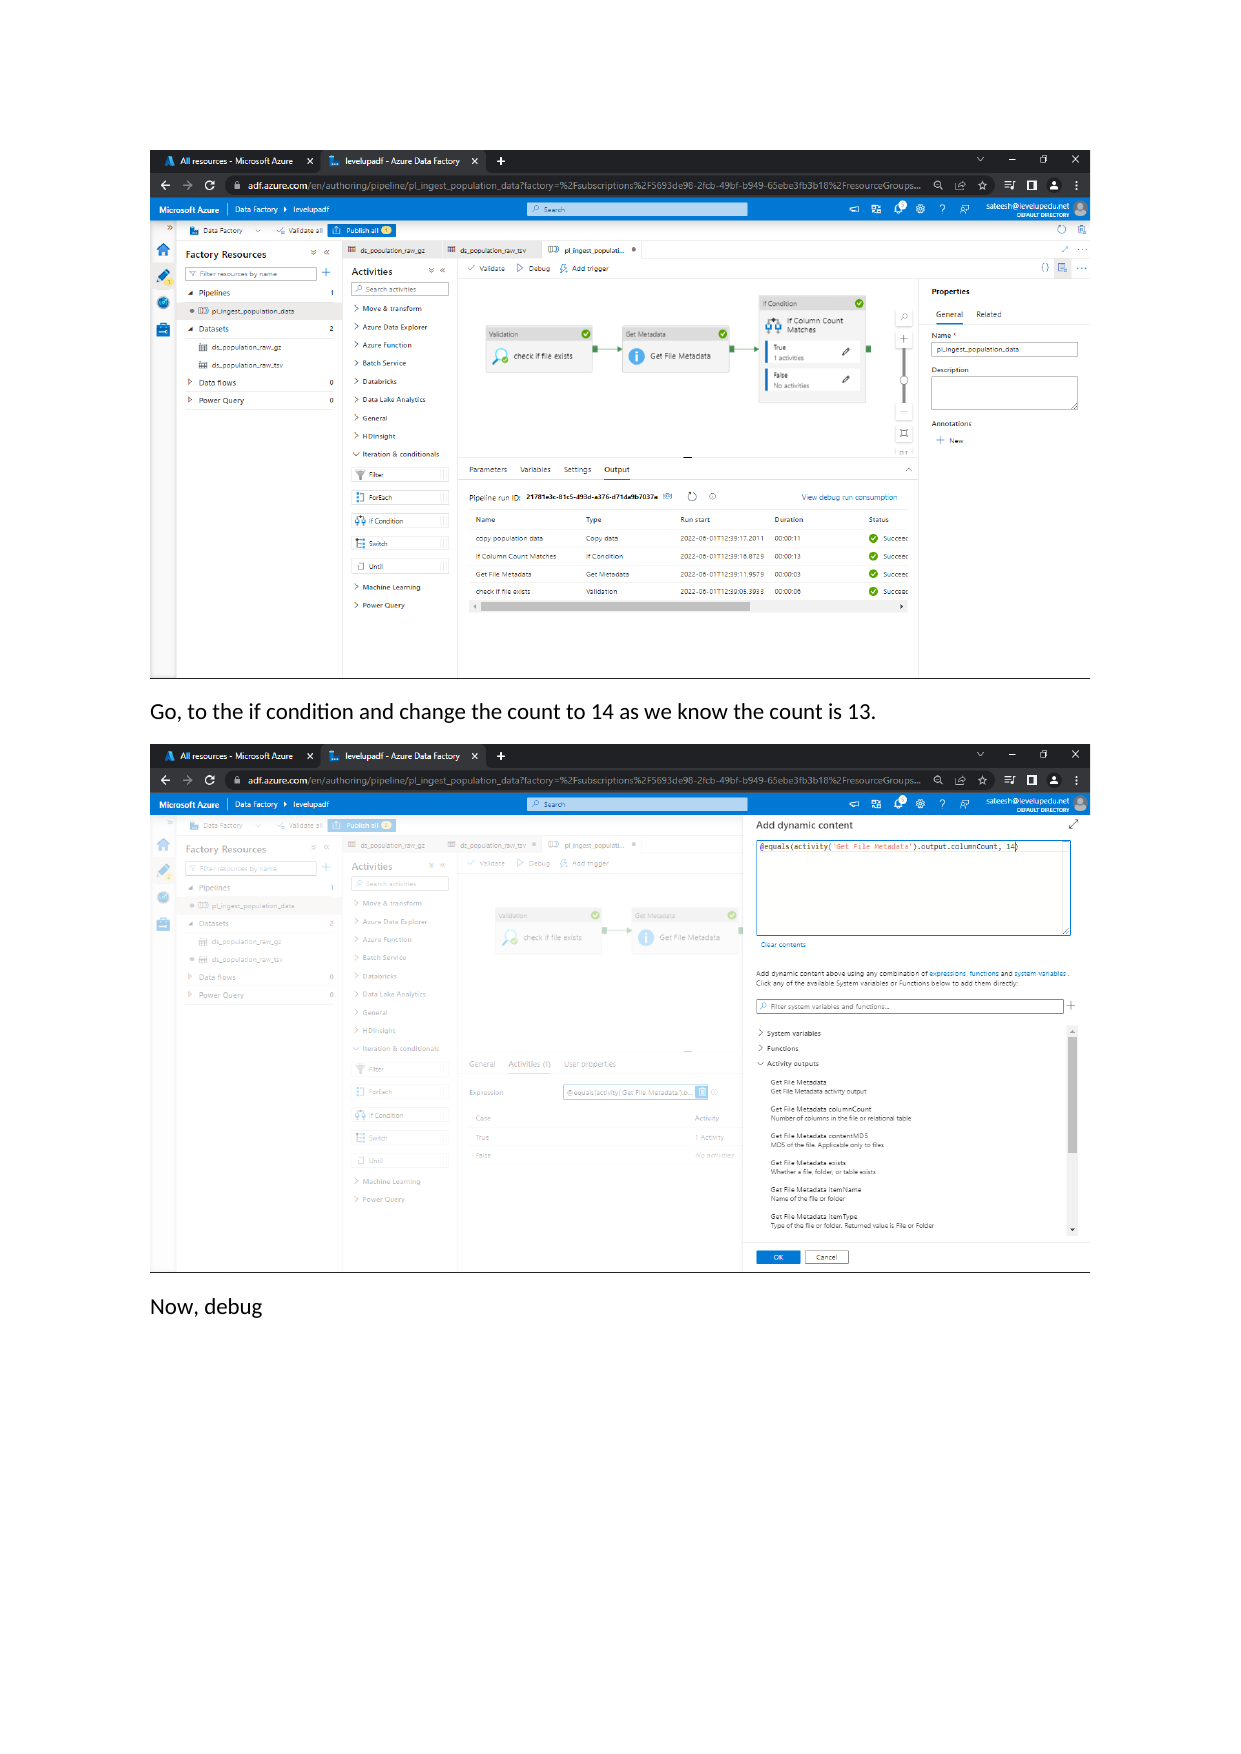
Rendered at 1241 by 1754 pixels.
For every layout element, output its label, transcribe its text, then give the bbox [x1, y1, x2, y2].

text Now, debug [150, 1292, 1090, 1320]
text Go, to the if condition and change the count to 14 as we know the count is 13. [150, 697, 1090, 726]
picture [150, 744, 1091, 1273]
picture [150, 150, 1091, 679]
